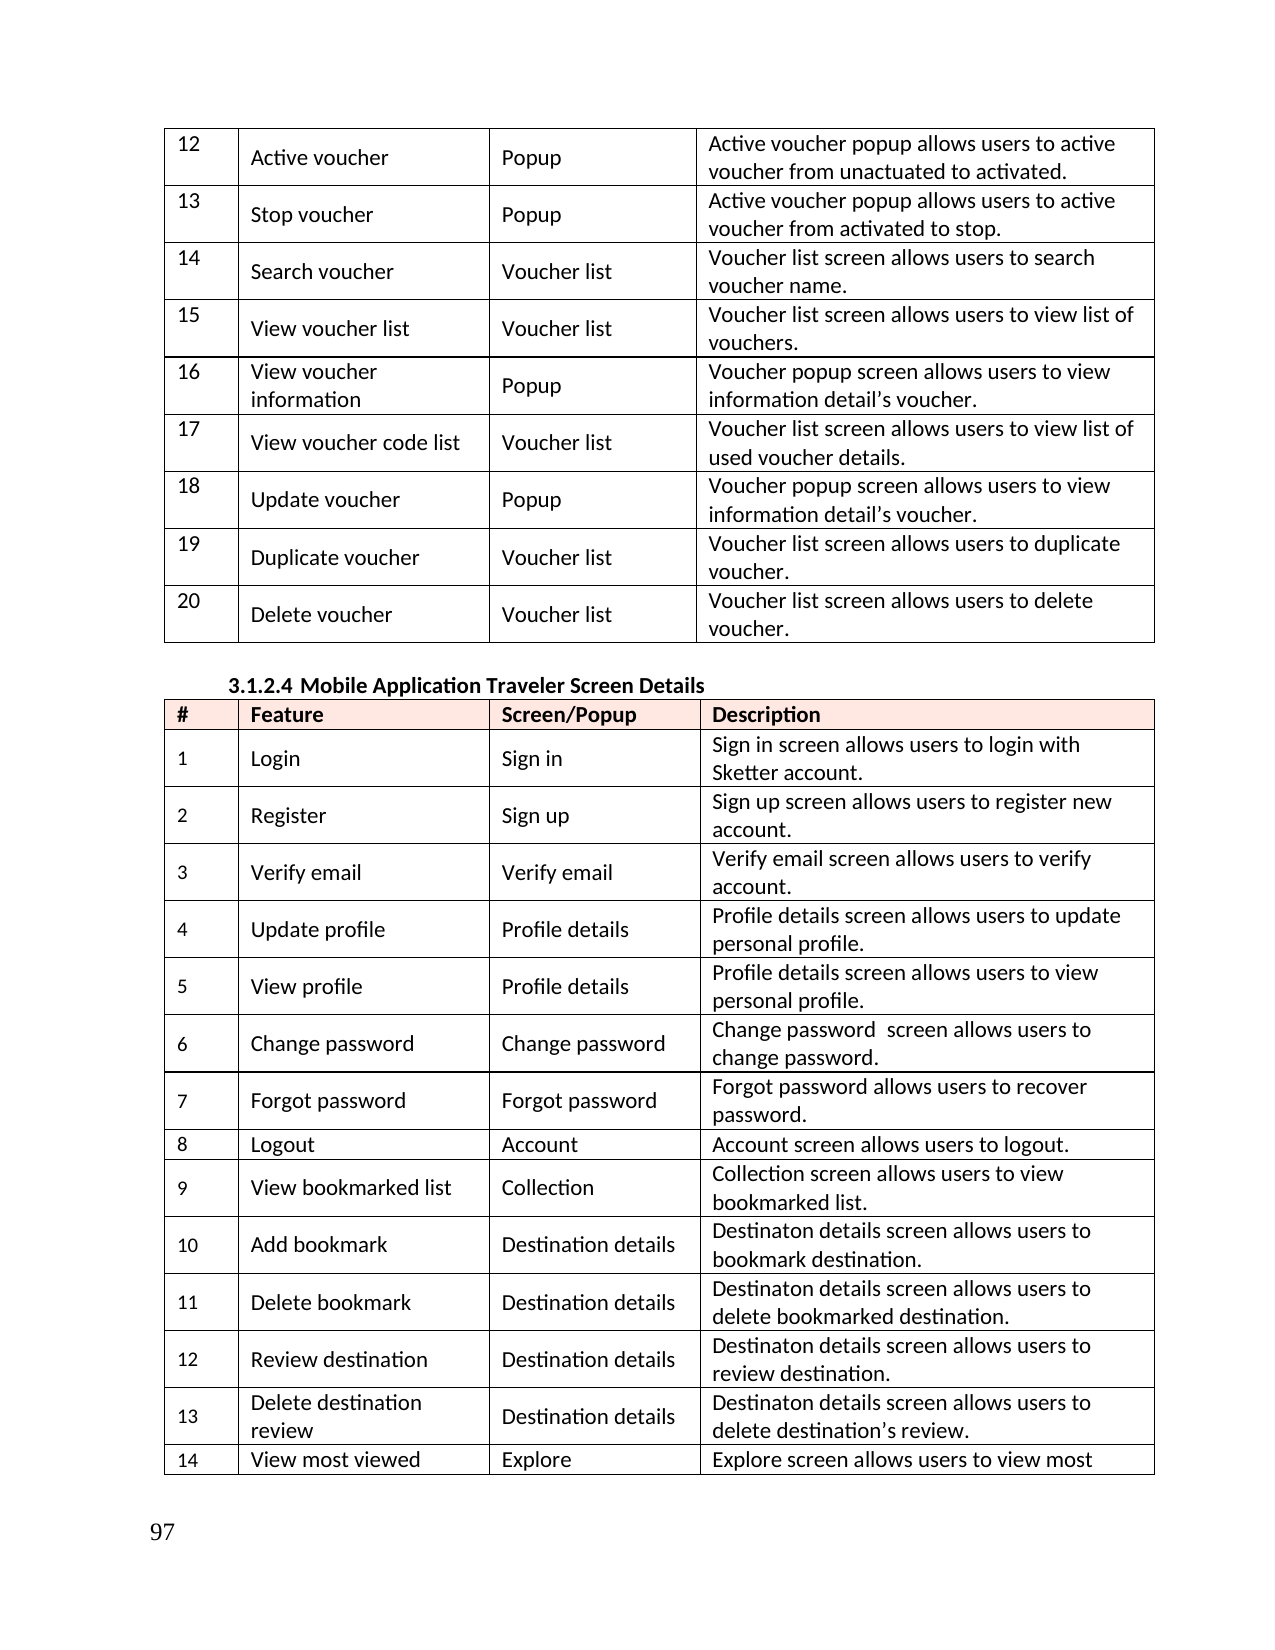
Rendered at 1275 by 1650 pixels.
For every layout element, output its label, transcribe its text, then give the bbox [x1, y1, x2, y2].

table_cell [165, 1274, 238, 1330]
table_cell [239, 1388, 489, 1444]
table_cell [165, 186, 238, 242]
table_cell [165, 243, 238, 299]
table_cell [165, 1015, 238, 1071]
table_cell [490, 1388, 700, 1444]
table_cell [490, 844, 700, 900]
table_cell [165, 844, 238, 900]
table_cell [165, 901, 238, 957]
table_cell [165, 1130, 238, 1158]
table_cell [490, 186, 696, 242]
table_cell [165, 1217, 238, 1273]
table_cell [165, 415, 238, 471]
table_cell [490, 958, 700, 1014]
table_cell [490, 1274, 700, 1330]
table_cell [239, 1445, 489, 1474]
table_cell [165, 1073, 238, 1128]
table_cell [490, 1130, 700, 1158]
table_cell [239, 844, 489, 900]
list Mobile Application Traveler Screen Details [225, 671, 1125, 699]
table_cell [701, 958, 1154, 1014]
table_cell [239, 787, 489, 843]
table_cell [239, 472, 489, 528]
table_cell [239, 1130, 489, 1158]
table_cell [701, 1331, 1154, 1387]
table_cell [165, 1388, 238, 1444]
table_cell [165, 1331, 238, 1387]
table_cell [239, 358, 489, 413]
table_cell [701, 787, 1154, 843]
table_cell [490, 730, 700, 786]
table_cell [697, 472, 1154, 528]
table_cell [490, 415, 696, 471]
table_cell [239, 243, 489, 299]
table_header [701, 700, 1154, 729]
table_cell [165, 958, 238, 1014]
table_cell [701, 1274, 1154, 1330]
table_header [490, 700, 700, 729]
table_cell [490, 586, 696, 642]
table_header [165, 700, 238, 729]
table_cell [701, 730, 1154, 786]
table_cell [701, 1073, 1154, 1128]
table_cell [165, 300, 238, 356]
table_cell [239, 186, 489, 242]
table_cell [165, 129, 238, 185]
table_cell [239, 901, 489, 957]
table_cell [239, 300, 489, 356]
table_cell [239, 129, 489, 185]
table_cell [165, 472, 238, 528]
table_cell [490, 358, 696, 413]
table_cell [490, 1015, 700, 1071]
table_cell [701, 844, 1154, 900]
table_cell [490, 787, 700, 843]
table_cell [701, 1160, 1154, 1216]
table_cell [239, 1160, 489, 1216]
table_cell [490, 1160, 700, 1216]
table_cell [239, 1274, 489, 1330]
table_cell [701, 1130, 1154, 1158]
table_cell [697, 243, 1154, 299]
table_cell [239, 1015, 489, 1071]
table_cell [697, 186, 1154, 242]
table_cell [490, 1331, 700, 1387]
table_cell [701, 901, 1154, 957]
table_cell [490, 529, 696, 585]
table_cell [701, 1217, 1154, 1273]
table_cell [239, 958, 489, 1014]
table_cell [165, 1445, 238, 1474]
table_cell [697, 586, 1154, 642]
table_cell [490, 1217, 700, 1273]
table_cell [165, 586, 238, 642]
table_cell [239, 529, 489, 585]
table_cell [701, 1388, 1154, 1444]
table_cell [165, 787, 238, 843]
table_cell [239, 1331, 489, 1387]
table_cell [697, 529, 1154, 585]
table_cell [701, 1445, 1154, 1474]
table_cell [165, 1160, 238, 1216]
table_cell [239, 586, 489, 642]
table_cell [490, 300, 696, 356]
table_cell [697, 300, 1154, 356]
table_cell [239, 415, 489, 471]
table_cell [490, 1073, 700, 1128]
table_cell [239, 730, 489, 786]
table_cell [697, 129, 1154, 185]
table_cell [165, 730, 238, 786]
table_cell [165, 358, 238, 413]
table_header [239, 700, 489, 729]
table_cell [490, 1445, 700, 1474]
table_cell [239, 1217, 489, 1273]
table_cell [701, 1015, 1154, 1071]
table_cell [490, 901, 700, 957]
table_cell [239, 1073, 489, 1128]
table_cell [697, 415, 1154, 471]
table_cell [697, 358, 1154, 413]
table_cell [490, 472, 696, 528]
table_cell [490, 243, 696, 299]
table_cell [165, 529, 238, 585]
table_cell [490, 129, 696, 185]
